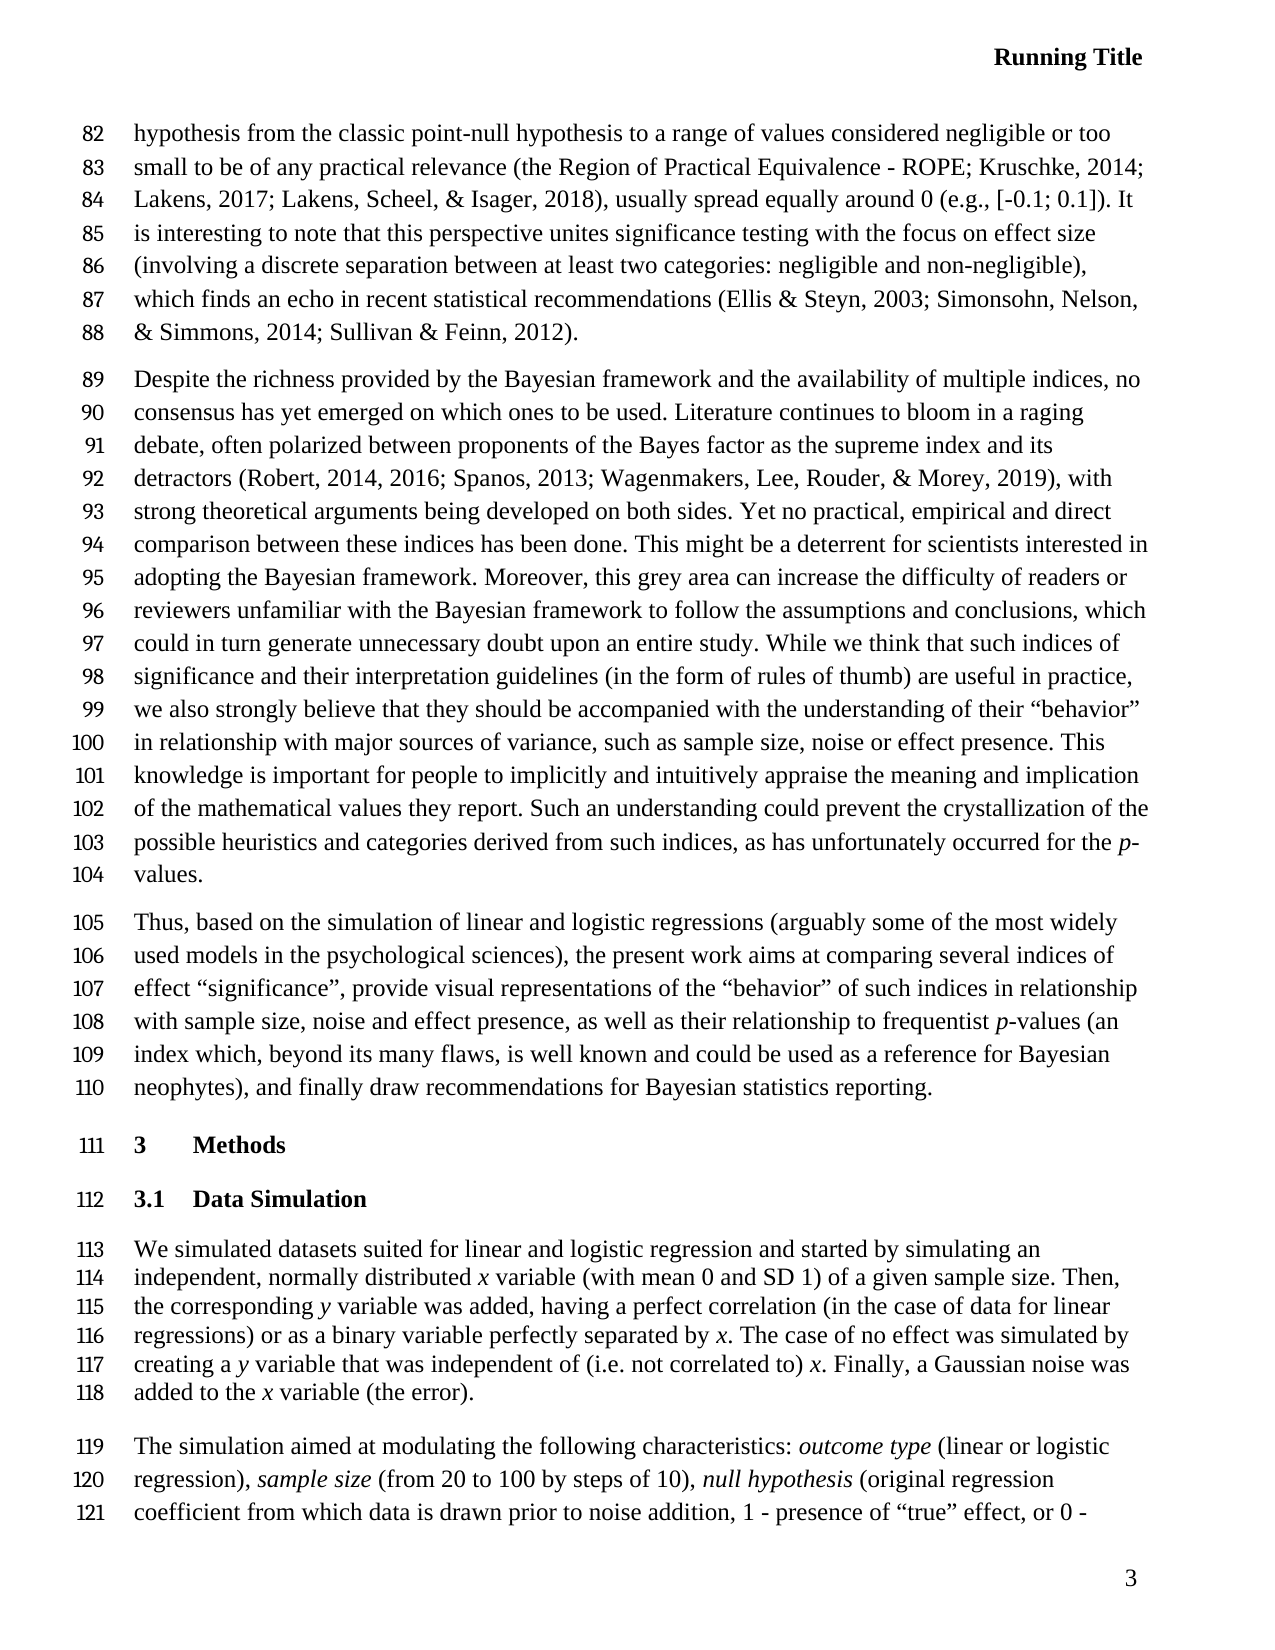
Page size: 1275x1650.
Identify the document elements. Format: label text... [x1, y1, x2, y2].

text Despite the richness provided by the Bayesian framework and the availability of multiple indices, no consensus has yet emerged on which ones to be used. Literature continues to bloom in a raging debate, often polarized between proponents of the Bayes factor as the supreme index and its detractors (Robert, 2014, 2016; Spanos, 2013; Wagenmakers, Lee, Rouder, & Morey, 2019), with strong theoretical arguments being developed on both sides. Yet no practical, empirical and direct comparison between these indices has been done. This might be a deterrent for scientists interested in adopting the Bayesian framework. Moreover, this grey area can increase the difficulty of readers or reviewers unfamiliar with the Bayesian framework to follow the assumptions and conclusions, which could in turn generate unnecessary doubt upon an entire study. While we think that such indices of significance and their interpretation guidelines (in the form of rules of thumb) are useful in practice, we also strongly believe that they should be accompanied with the understanding of their “behavior” in relationship with major sources of variance, such as sample size, noise or effect presence. This knowledge is important for people to implicitly and intuitively appraise the meaning and implication of the mathematical values they report. Such an understanding could prevent the crystallization of the possible heuristics and categories derived from such indices, as has unfortunately occurred for the p-values. [133, 364, 1152, 888]
text Thus, based on the simulation of linear and logistic regressions (arguably some of the most widely used models in the psychological sciences), the present work aims at comparing several indices of effect “significance”, provide visual representations of the “behavior” of such indices in relationship with sample size, noise and effect presence, as well as their relationship to frequentist p-values (an index which, beyond its many flaws, is well known and could be used as a reference for Bayesian neophytes), and finally draw recommendations for Bayesian statistics reporting. [133, 907, 1152, 1101]
subtitle Data Simulation [133, 1184, 1152, 1213]
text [133, 118, 1152, 345]
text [133, 1431, 1152, 1526]
subtitle Methods [133, 1130, 1152, 1159]
